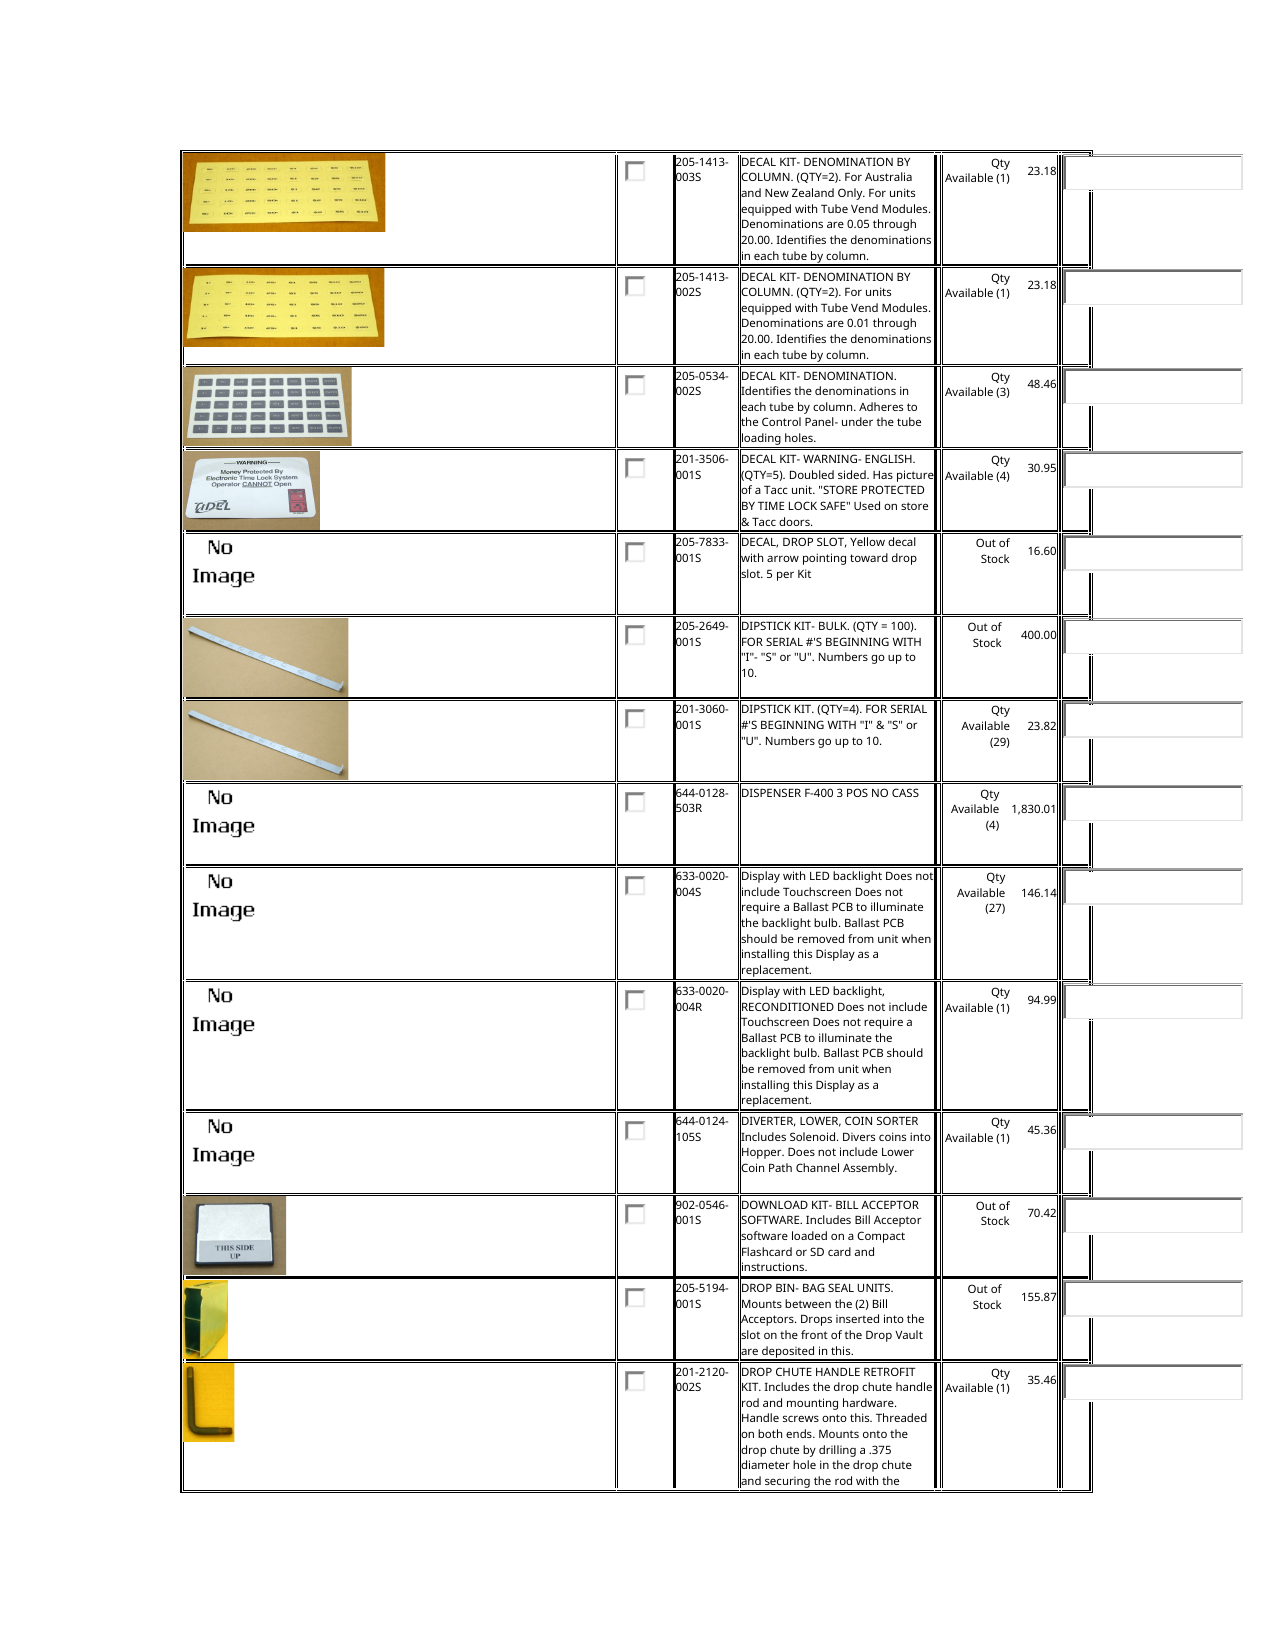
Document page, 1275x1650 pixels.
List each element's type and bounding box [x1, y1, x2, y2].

picture [182, 868, 261, 947]
picture [182, 1363, 235, 1442]
picture [182, 153, 386, 232]
picture [182, 701, 349, 780]
picture [182, 1196, 287, 1275]
picture [182, 534, 261, 613]
picture [182, 1113, 261, 1192]
picture [182, 983, 261, 1062]
picture [182, 367, 352, 446]
picture [182, 785, 261, 863]
table_header [177, 148, 1098, 1495]
picture [182, 268, 385, 347]
picture [182, 451, 320, 530]
picture [182, 1280, 228, 1359]
picture [182, 618, 349, 697]
